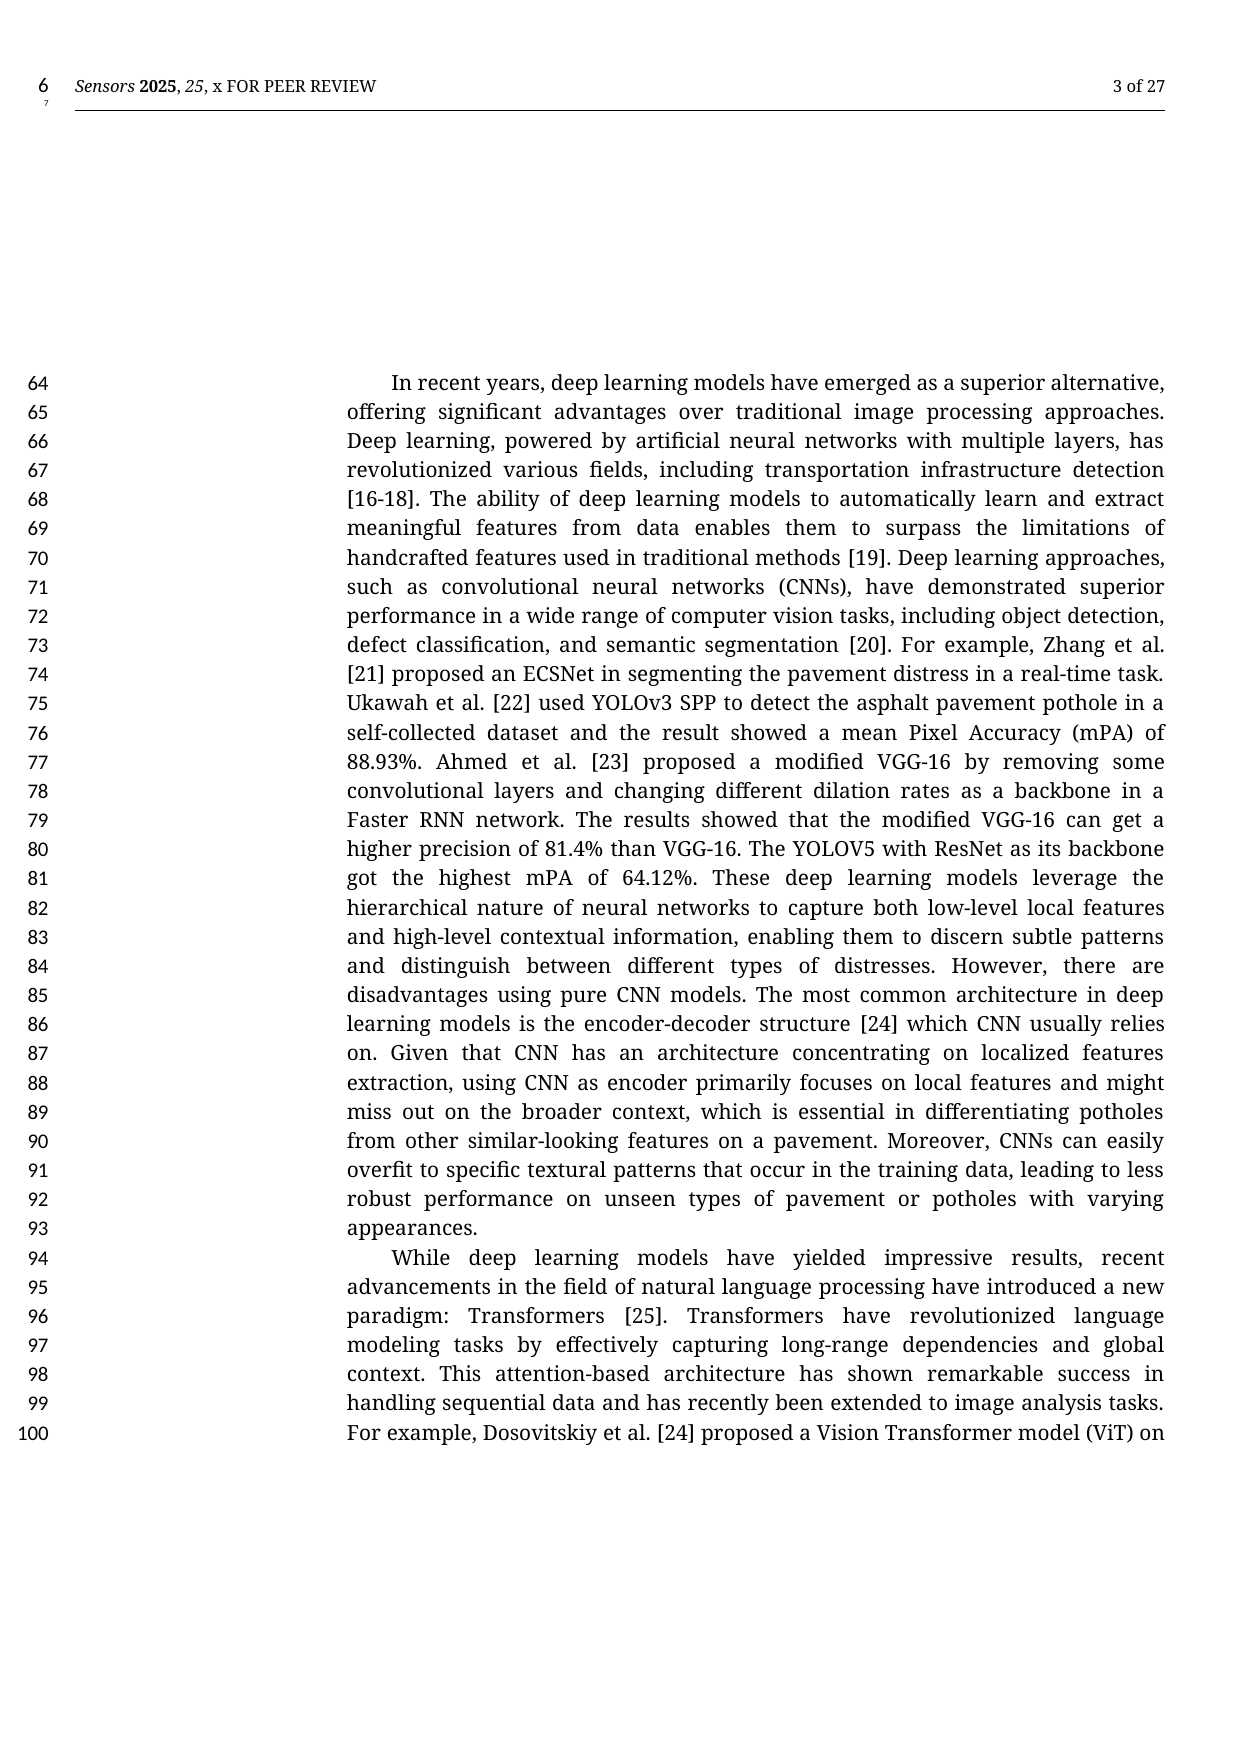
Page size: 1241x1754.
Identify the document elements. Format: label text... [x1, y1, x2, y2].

text In recent years, deep learning models have emerged as a superior alternative, offering significant advantages over traditional image processing approaches. Deep learning, powered by artificial neural networks with multiple layers, has revolutionized various fields, including transportation infrastructure detection [16-18]. The ability of deep learning models to automatically learn and extract meaningful features from data enables them to surpass the limitations of handcrafted features used in traditional methods [19]. Deep learning approaches, such as convolutional neural networks (CNNs), have demonstrated superior performance in a wide range of computer vision tasks, including object detection, defect classification, and semantic segmentation [20]. For example, Zhang et al. [21] proposed an ECSNet in segmenting the pavement distress in a real-time task. Ukawah et al. [22] used YOLOv3 SPP to detect the asphalt pavement pothole in a self-collected dataset and the result showed a mean Pixel Accuracy (mPA) of 88.93%. Ahmed et al. [23] proposed a modified VGG-16 by removing some convolutional layers and changing different dilation rates as a backbone in a Faster RNN network. The results showed that the modified VGG-16 can get a higher precision of 81.4% than VGG-16. The YOLOV5 with ResNet as its backbone got the highest mPA of 64.12%. These deep learning models leverage the hierarchical nature of neural networks to capture both low-level local features and high-level contextual information, enabling them to discern subtle patterns and distinguish between different types of distresses. However, there are disadvantages using pure CNN models. The most common architecture in deep learning models is the encoder-decoder structure [24] which CNN usually relies on. Given that CNN has an architecture concentrating on localized features extraction, using CNN as encoder primarily focuses on local features and might miss out on the broader context, which is essential in differentiating potholes from other similar-looking features on a pavement. Moreover, CNNs can easily overfit to specific textural patterns that occur in the training data, leading to less robust performance on unseen types of pavement or potholes with varying appearances. [347, 367, 1165, 1242]
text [347, 1242, 1165, 1446]
